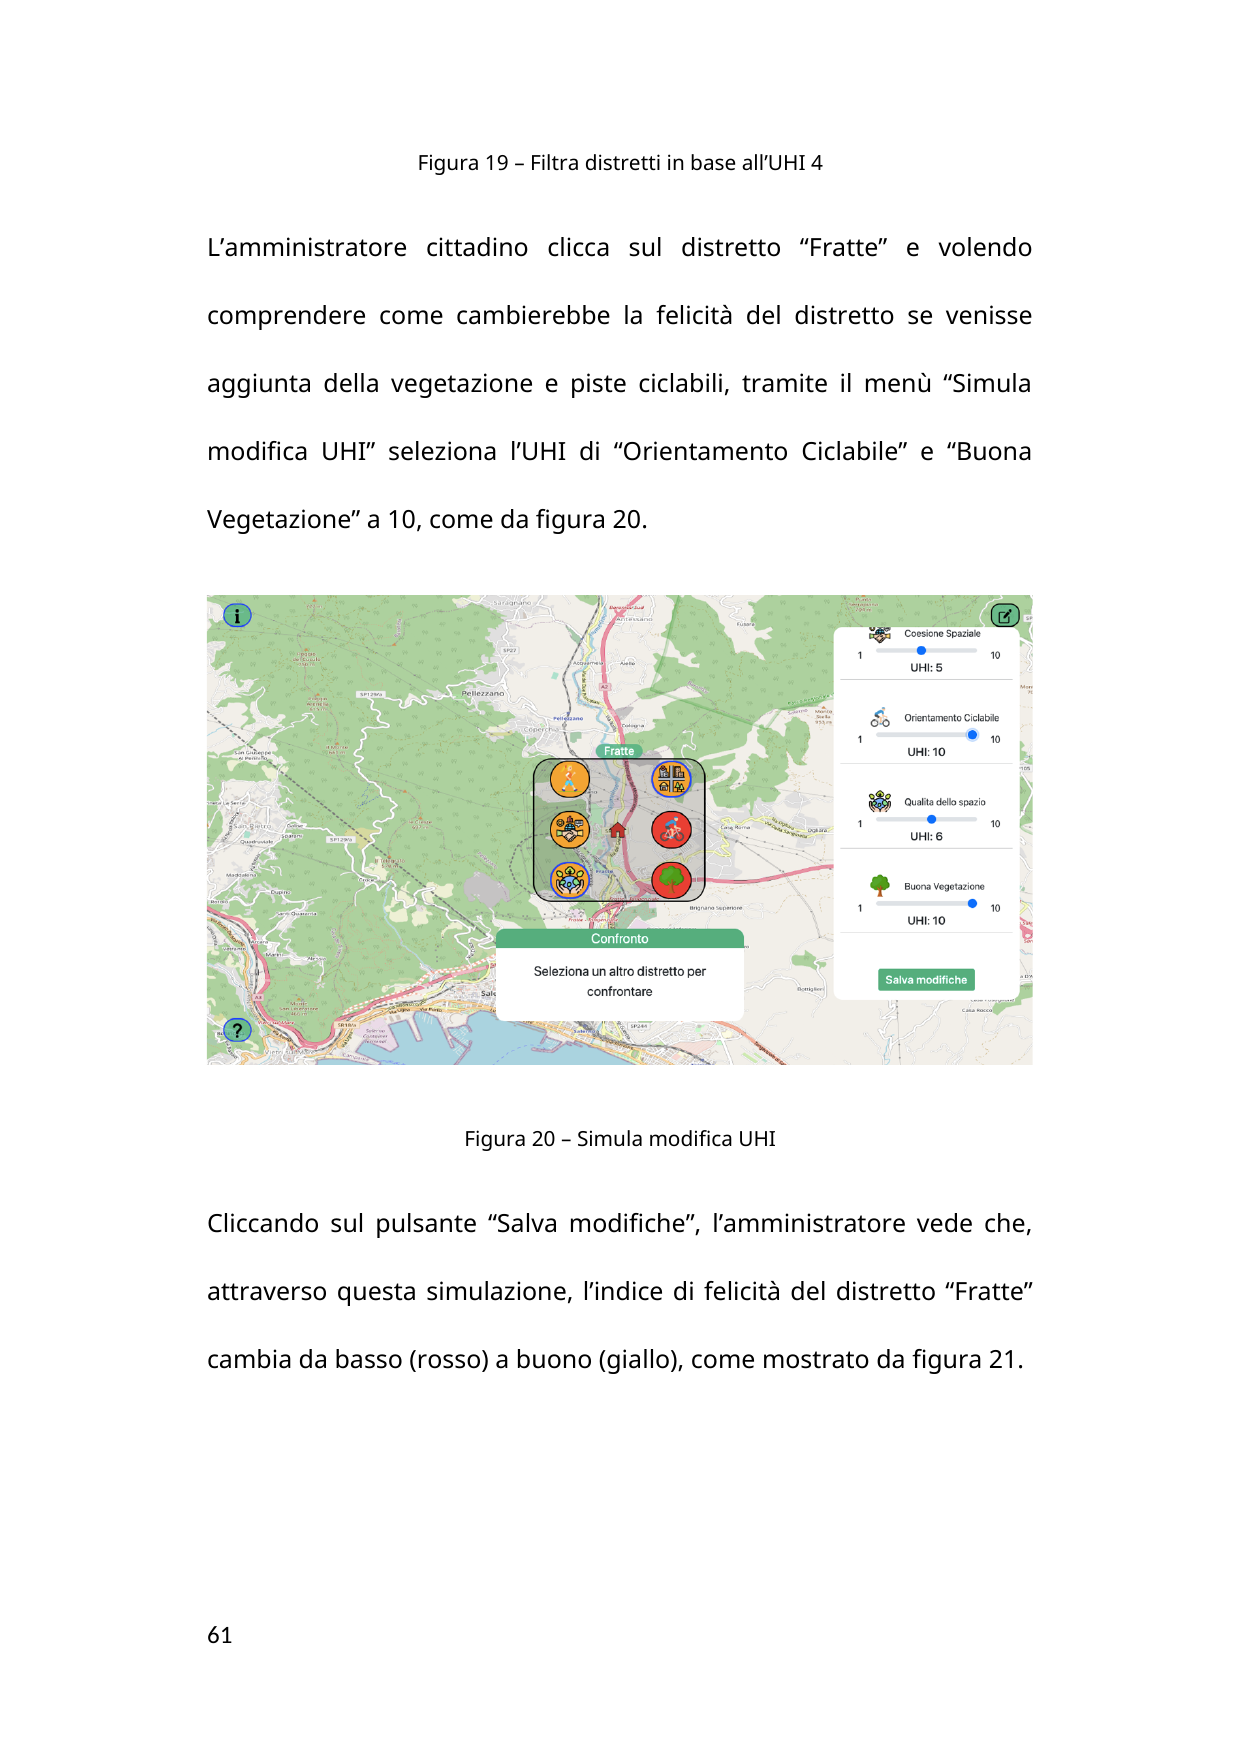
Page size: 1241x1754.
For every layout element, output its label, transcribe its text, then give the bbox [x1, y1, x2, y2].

text Figura 19 – Filtra distretti in base all’UHI 4 [207, 148, 1033, 176]
picture [206, 595, 1033, 1065]
text Cliccando sul pulsante “Salva modifiche”, l’amministratore vede che, attraverso questa simulazione, l’indice di felicità del distretto “Fratte” cambia da basso (rosso) a buono (giallo), come mostrato da figura 21. [207, 1206, 1033, 1376]
text Figura 20 – Simula modifica UHI [207, 1124, 1033, 1152]
text L’amministratore cittadino clicca sul distretto “Fratte” e volendo comprendere come cambierebbe la felicità del distretto se venisse aggiunta della vegetazione e piste ciclabili, tramite il menù “Simula modifica UHI” seleziona l’UHI di “Orientamento Ciclabile” e “Buona Vegetazione” a 10, come da figura 20. [207, 229, 1033, 536]
